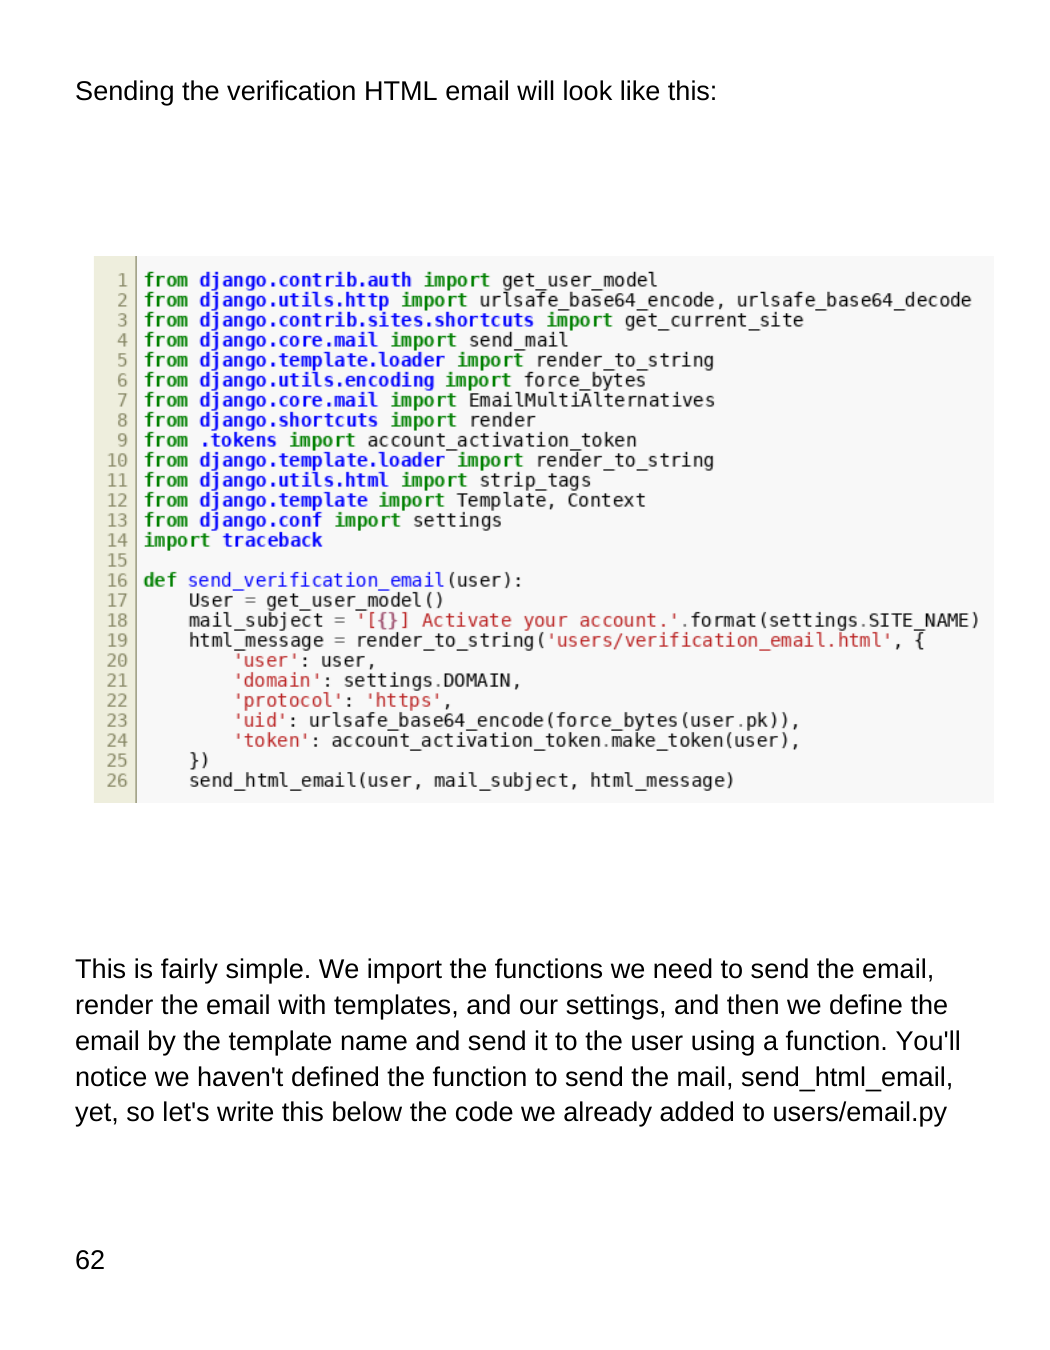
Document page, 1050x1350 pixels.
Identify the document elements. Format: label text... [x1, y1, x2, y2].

text Sending the verification HTML email will look like this: [75, 75, 975, 142]
text This is fairly simple. We import the functions we need to send the email, render the email with templates, and our settings, and then we define the email by the template name and send it to the user using a function. You'll notice we haven't defined the function to send the mail, send_html_email, yet, so let's write this below the code we already added to users/email.py [75, 953, 975, 1164]
picture [93, 256, 994, 803]
